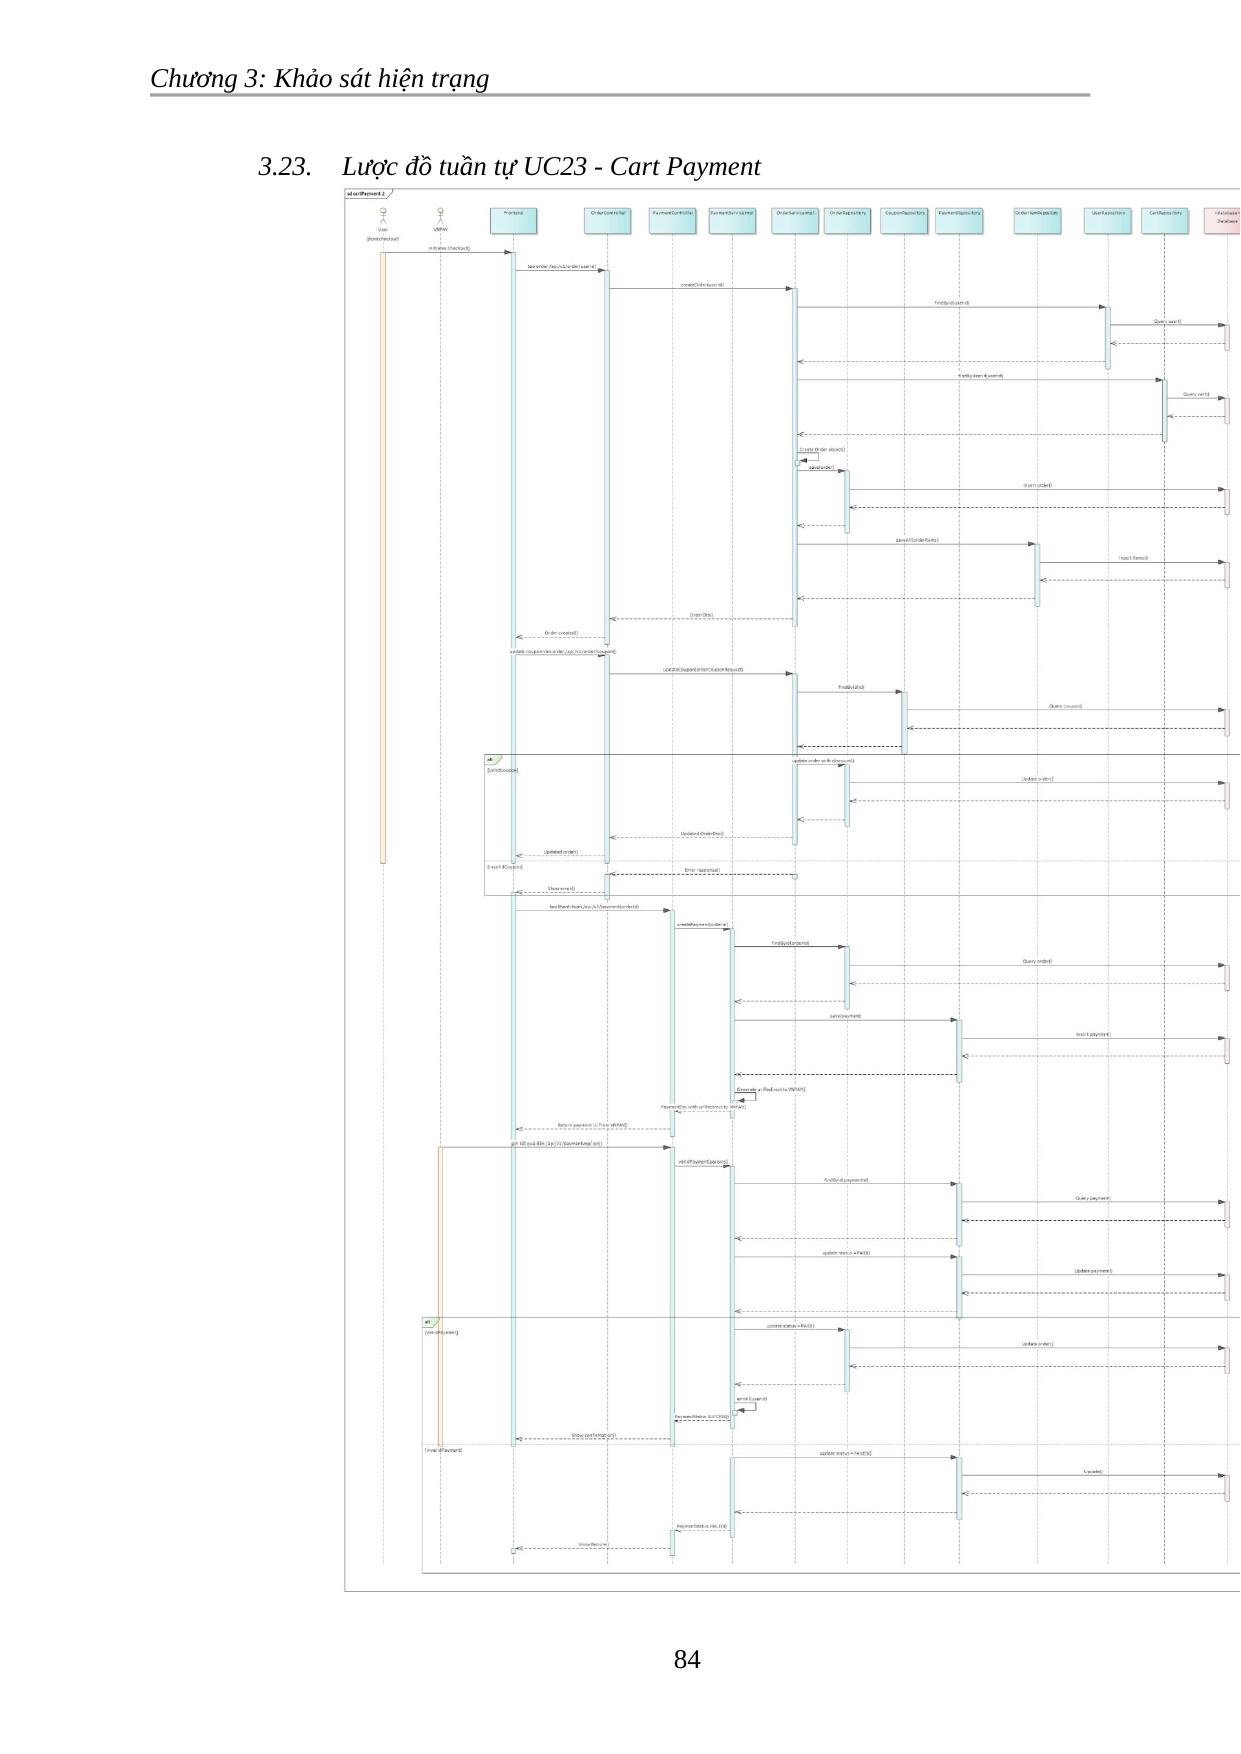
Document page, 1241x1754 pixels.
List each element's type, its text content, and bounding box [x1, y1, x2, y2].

subtitle Lược đồ tuần tự UC23 - Cart Payment [312, 150, 1090, 181]
picture [341, 185, 1241, 1594]
